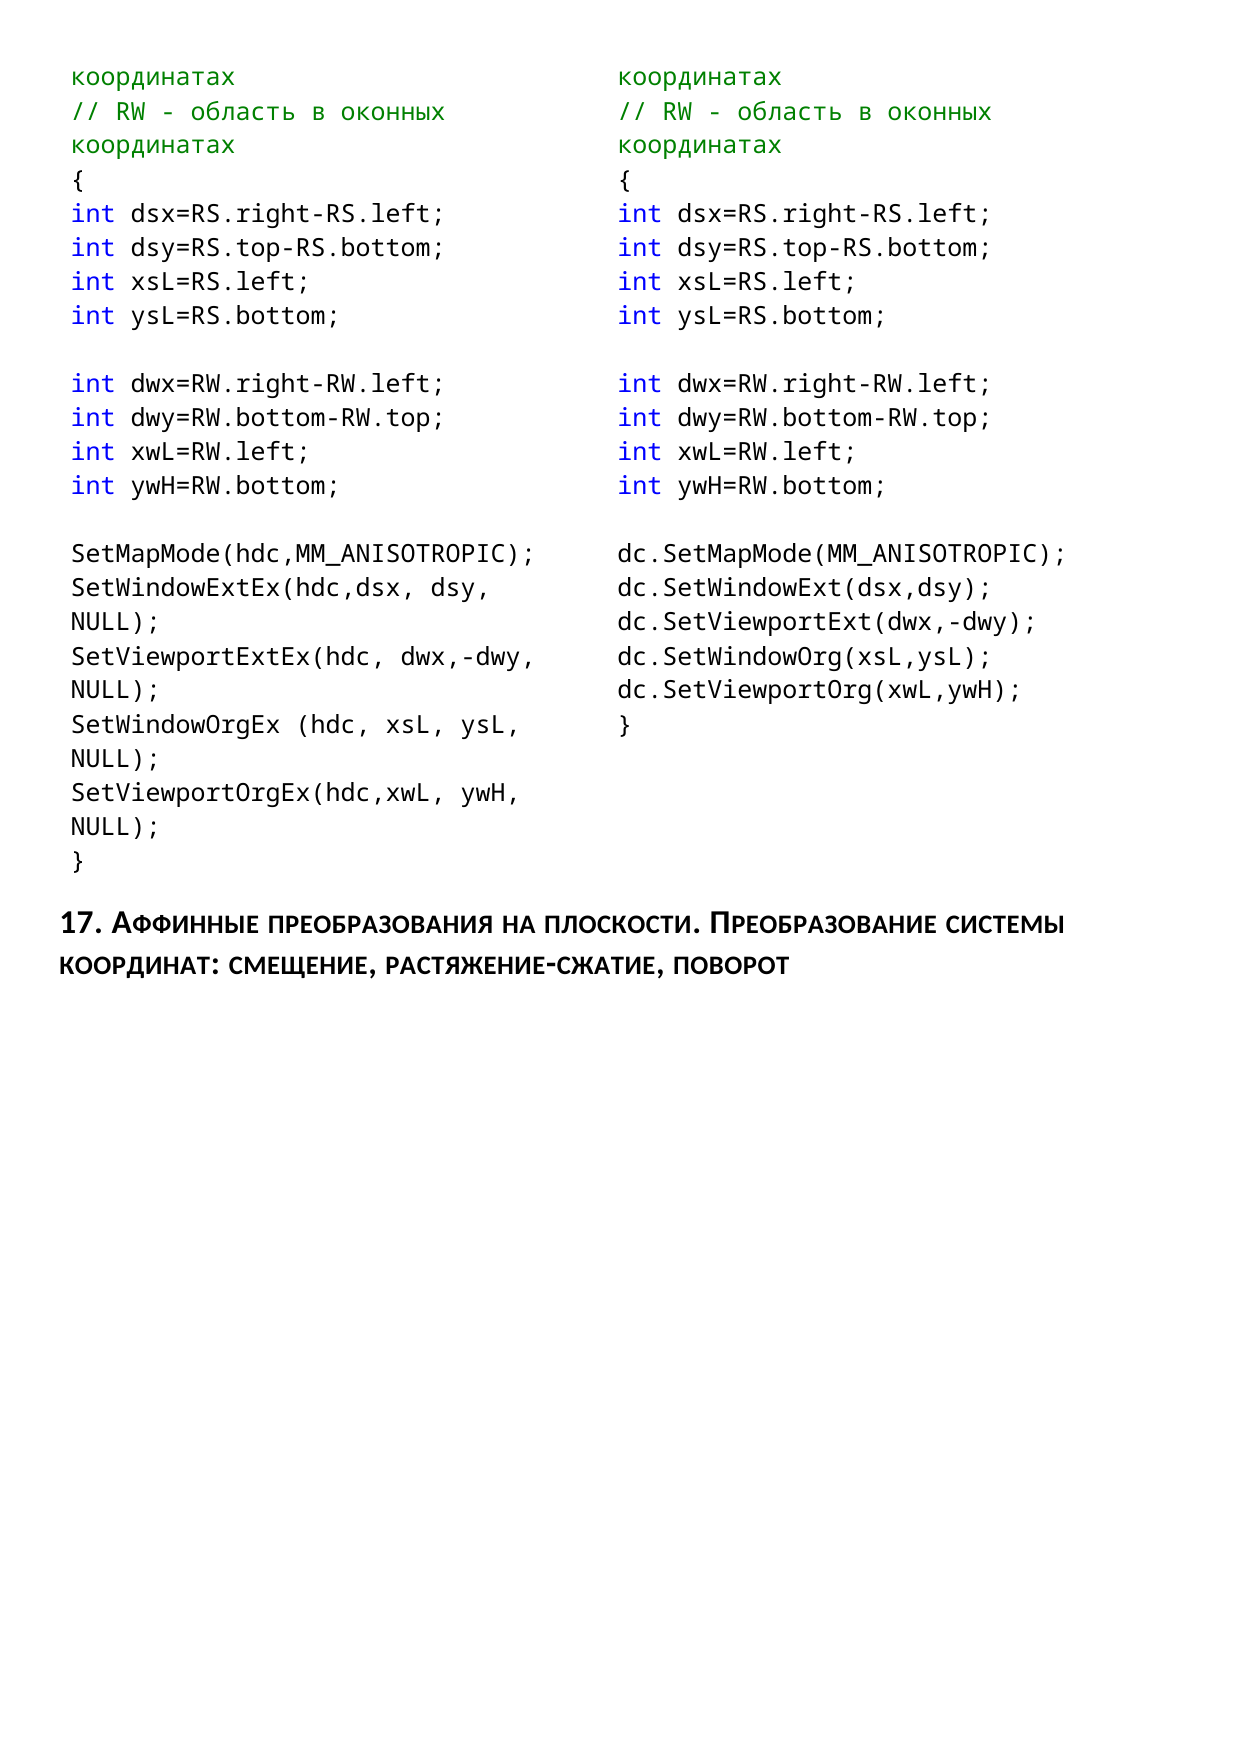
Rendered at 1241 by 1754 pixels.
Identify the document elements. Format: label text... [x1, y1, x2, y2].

subtitle 17. Аффинные преобразования на плоскости. Преобразование системы координат: смещение, растяжение-сжатие, поворот [59, 902, 1181, 983]
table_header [59, 59, 606, 877]
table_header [606, 59, 1181, 877]
